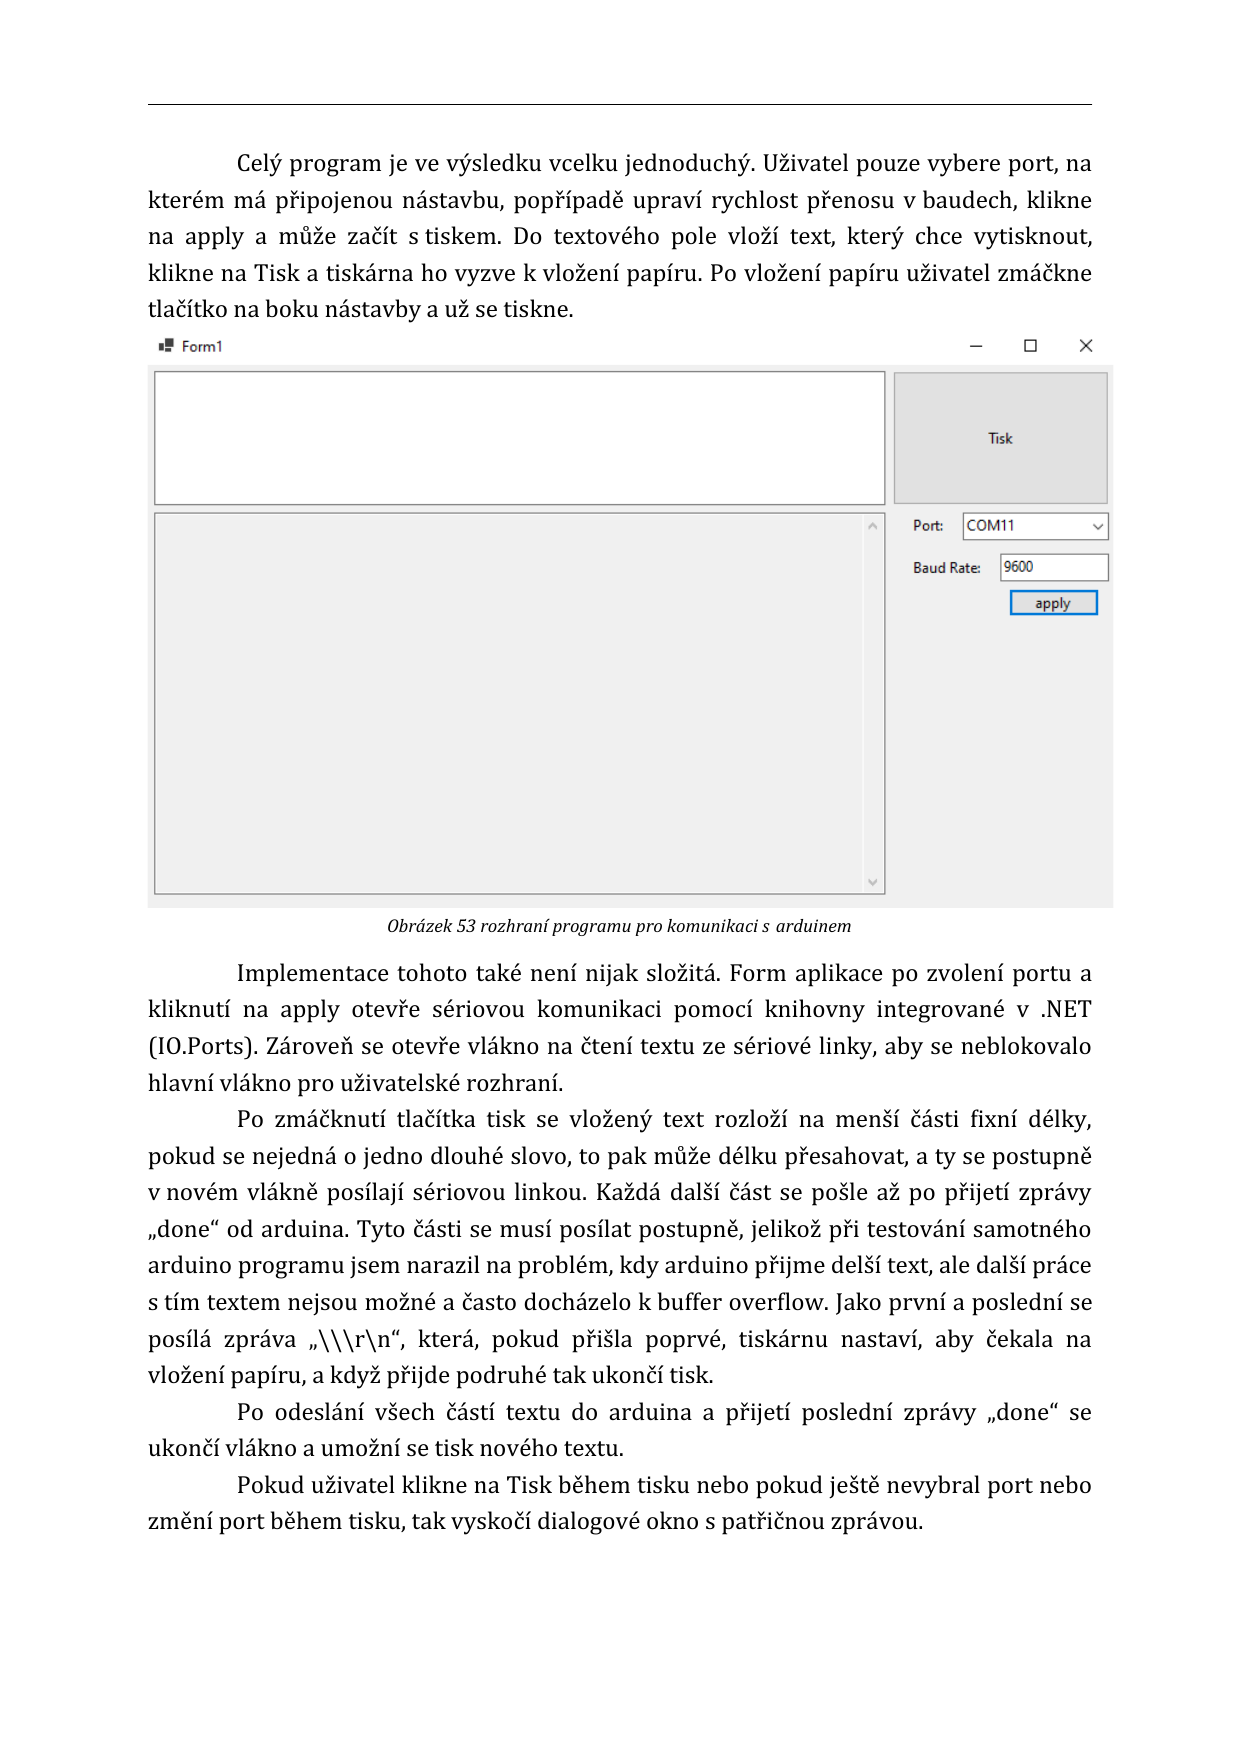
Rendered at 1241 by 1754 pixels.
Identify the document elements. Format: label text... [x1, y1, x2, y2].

text Po zmáčknutí tlačítka tisk se vložený text rozloží na menší části fixní délky, pokud se nejedná o jedno dlouhé slovo, to pak může délku přesahovat, a ty se postupně v novém vlákně posílají sériovou linkou. Každá další část se pošle až po přijetí zprávy „done“ od arduina. Tyto části se musí posílat postupně, jelikož při testování samotného arduino programu jsem narazil na problém, kdy arduino přijme delší text, ale další práce s tím textem nejsou možné a často docházelo k buffer overflow. Jako první a poslední se posílá zpráva „\\\r\n“, která, pokud přišla poprvé, tiskárnu nastaví, aby čekala na vložení papíru, a když přijde podruhé tak ukončí tisk. [148, 1104, 1092, 1389]
picture [147, 330, 1114, 908]
text Celý program je ve výsledku vcelku jednoduchý. Uživatel pouze vybere port, na kterém má připojenou nástavbu, popřípadě upraví rychlost přenosu v baudech, klikne na apply a může začít s tiskem. Do textového pole vloží text, který chce vytisknout, klikne na Tisk a tiskárna ho vyzve k vložení papíru. Po vložení papíru uživatel zmáčkne tlačítko na boku nástavby a už se tiskne. [148, 148, 1092, 323]
text Implementace tohoto také není nijak složitá. Form aplikace po zvolení portu a kliknutí na apply otevře sériovou komunikaci pomocí knihovny integrované v .NET (IO.Ports). Zároveň se otevře vlákno na čtení textu ze sériové linky, aby se neblokovalo hlavní vlákno pro uživatelské rozhraní. [148, 958, 1092, 1097]
text Po odeslání všech částí textu do arduina a přijetí poslední zprávy „done“ se ukončí vlákno a umožní se tisk nového textu. [148, 1396, 1092, 1462]
text Obrázek 53 rozhraní programu pro komunikaci s arduinem [148, 915, 1092, 937]
text Pokud uživatel klikne na Tisk během tisku nebo pokud ještě nevybral port nebo změní port během tisku, tak vyskočí dialogové okno s patřičnou zprávou. [148, 1469, 1092, 1535]
